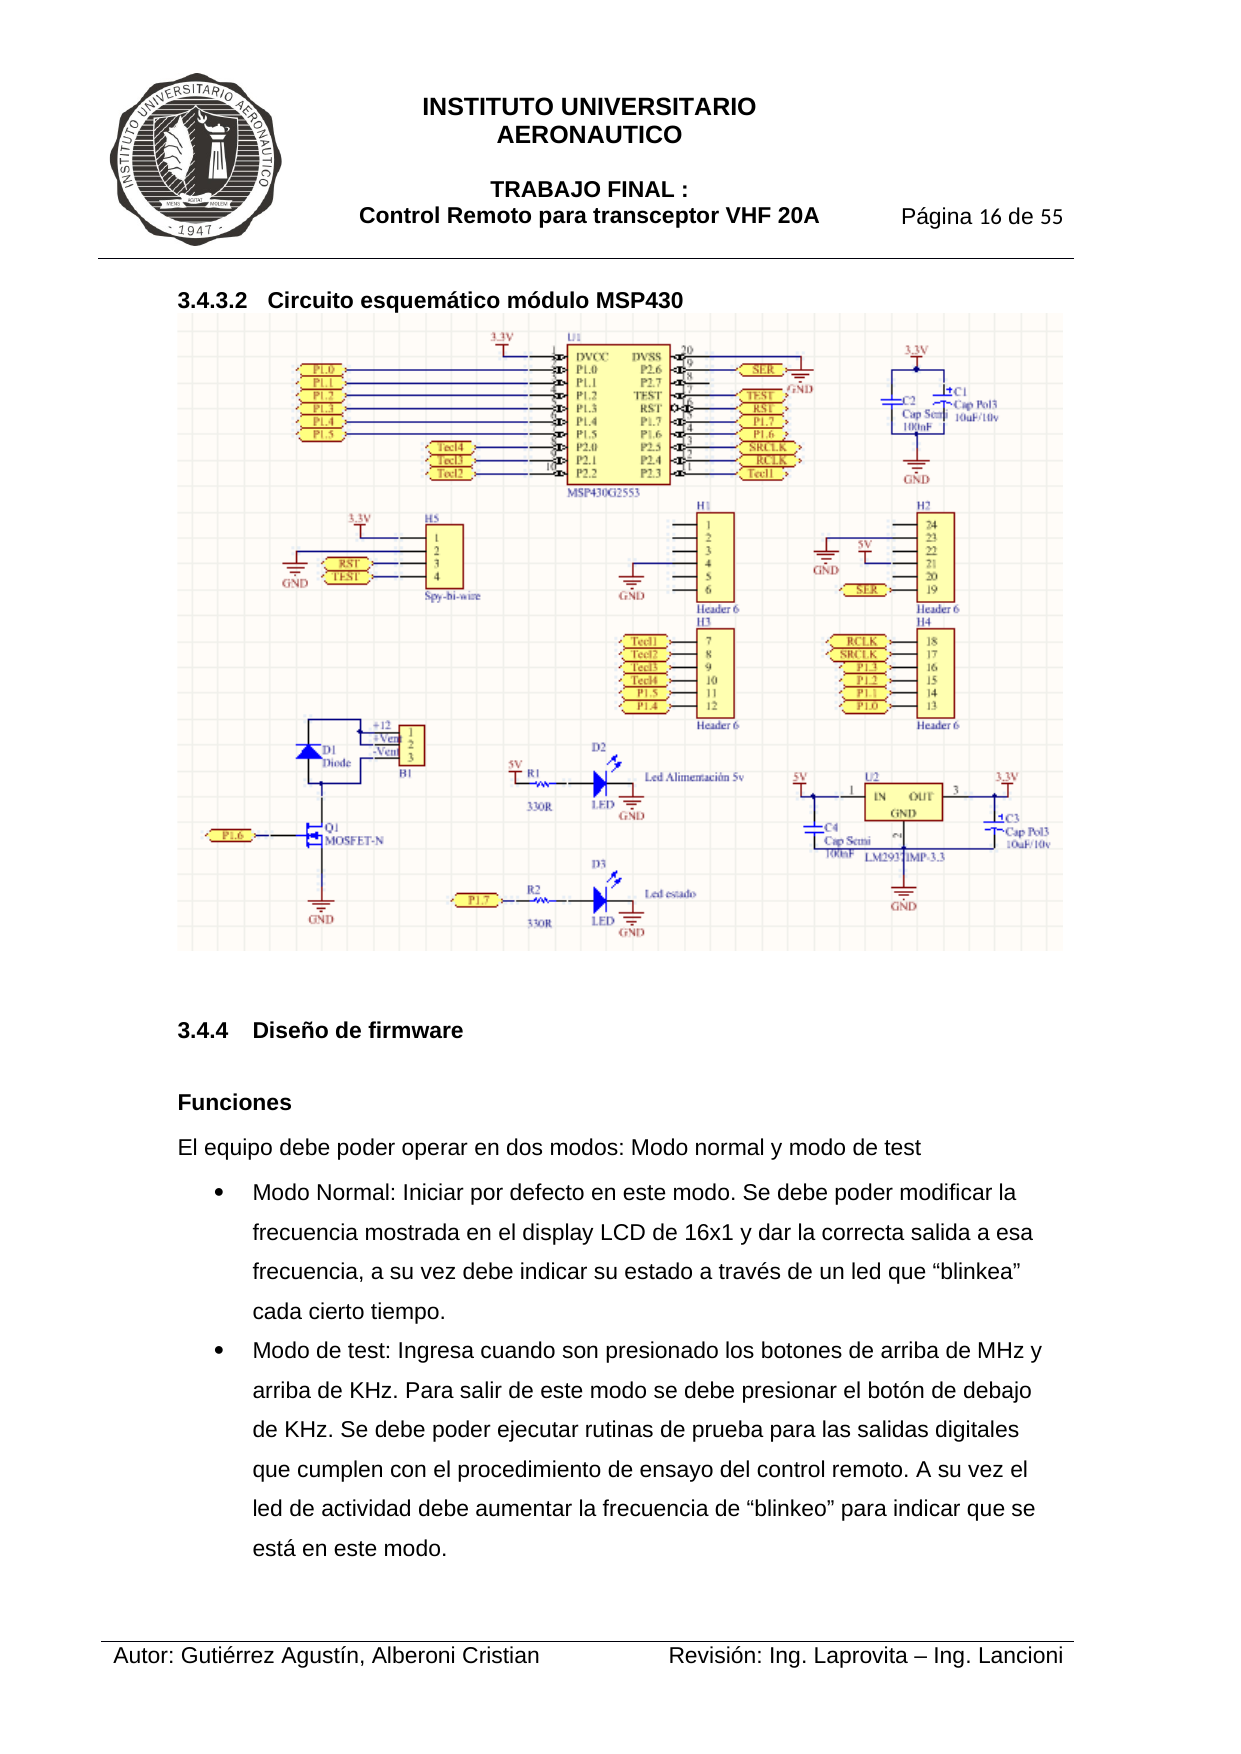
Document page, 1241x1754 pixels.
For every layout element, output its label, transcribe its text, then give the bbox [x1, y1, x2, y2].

picture [109, 73, 282, 246]
text Funciones [177, 1088, 1063, 1115]
list Circuito esquemático módulo MSP430 [177, 287, 1063, 313]
text Diseño de firmware [177, 1017, 1063, 1043]
list Modo Normal: Iniciar por defecto en este modo. Se debe poder modificar la frecuencia mostrada en el display LCD de 16x1 y dar la correcta salida a esa frecuencia, a su vez debe indicar su estado a través de un led que “blinkea” cada cierto tiempo. [215, 1179, 1063, 1324]
picture [177, 313, 1063, 951]
list Modo de test: Ingresa cuando son presionado los botones de arriba de MHz y arriba de KHz. Para salir de este modo se debe presionar el botón de debajo de KHz. Se debe poder ejecutar rutinas de prueba para las salidas digitales que cumplen con el procedimiento de ensayo del control remoto. A su vez el led de actividad debe aumentar la frecuencia de “blinkeo” para indicar que se está en este modo. [215, 1337, 1063, 1561]
text El equipo debe poder operar en dos modos: Modo normal y modo de test [177, 1134, 1063, 1160]
